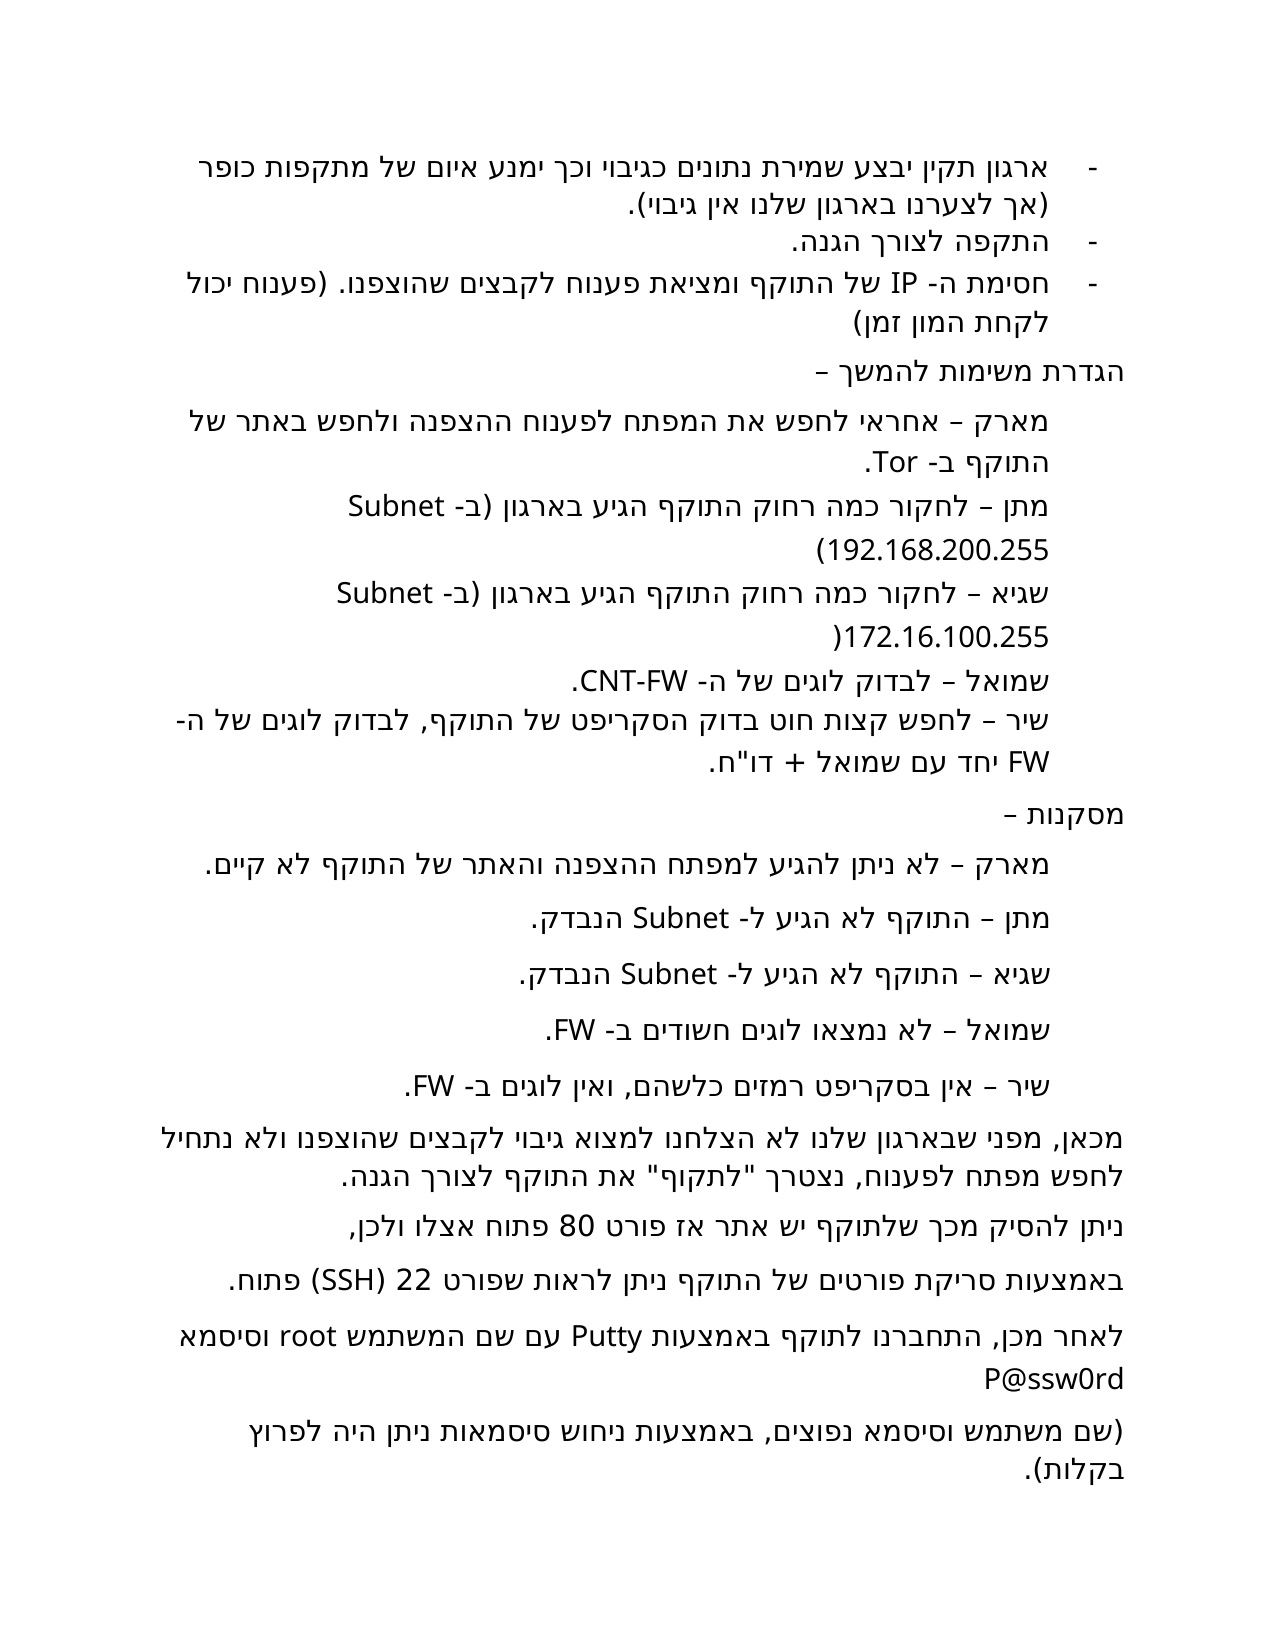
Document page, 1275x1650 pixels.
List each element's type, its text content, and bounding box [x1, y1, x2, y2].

list ארגון תקין יבצע שמירת נתונים כגיבוי וכך ימנע איום של מתקפות כופר (אך לצערנו בארגון שלנו אין גיבוי). [150, 150, 1087, 221]
text שמואל – לא נמצאו לוגים חשודים ב- FW. [150, 1009, 1125, 1049]
text הגדרת משימות להמשך – [150, 355, 1125, 389]
text (שם משתמש וסיסמא נפוצים, באמצעות ניחוש סיסמאות ניתן היה לפרוץ בקלות). [150, 1415, 1125, 1486]
list שגיא – לחקור כמה רחוק התוקף הגיע בארגון (ב- Subnet 172.16.100.255( [150, 573, 1050, 656]
text מכאן, מפני שבארגון שלנו לא הצלחנו למצוא גיבוי לקבצים שהוצפנו ולא נתחיל לחפש מפתח לפענוח, נצטרך "לתקוף" את התוקף לצורך הגנה. [150, 1122, 1125, 1193]
list שיר – לחפש קצות חוט בדוק הסקריפט של התוקף, לבדוק לוגים של ה- FW יחד עם שמואל + דו"ח. [150, 704, 1050, 781]
text מתן – התוקף לא הגיע ל- Subnet הנבדק. [150, 897, 1125, 937]
list שמואל – לבדוק לוגים של ה- CNT-FW. [150, 660, 1050, 700]
text מסקנות – [150, 798, 1125, 832]
list מתן – לחקור כמה רחוק התוקף הגיע בארגון (ב- Subnet 192.168.200.255) [150, 485, 1050, 569]
list מארק – אחראי לחפש את המפתח לפענוח ההצפנה ולחפש באתר של התוקף ב- Tor. [150, 404, 1050, 481]
text שיר – אין בסקריפט רמזים כלשהם, ואין לוגים ב- FW. [150, 1066, 1125, 1105]
list התקפה לצורך הגנה. [150, 224, 1087, 258]
text באמצעות סריקת פורטים של התוקף ניתן לראות שפורט 22 (SSH) פתוח. [150, 1259, 1125, 1298]
text לאחר מכן, התחברנו לתוקף באמצעות Putty עם שם המשתמש root וסיסמא P@ssw0rd [150, 1315, 1125, 1398]
list חסימת ה- IP של התוקף ומציאת פענוח לקבצים שהוצפנו. (פענוח יכול לקחת המון זמן) [150, 262, 1087, 339]
text שגיא – התוקף לא הגיע ל- Subnet הנבדק. [150, 953, 1125, 993]
text מארק – לא ניתן להגיע למפתח ההצפנה והאתר של התוקף לא קיים. [150, 847, 1125, 881]
text ניתן להסיק מכך שלתוקף יש אתר אז פורט 80 פתוח אצלו ולכן, [150, 1209, 1125, 1243]
